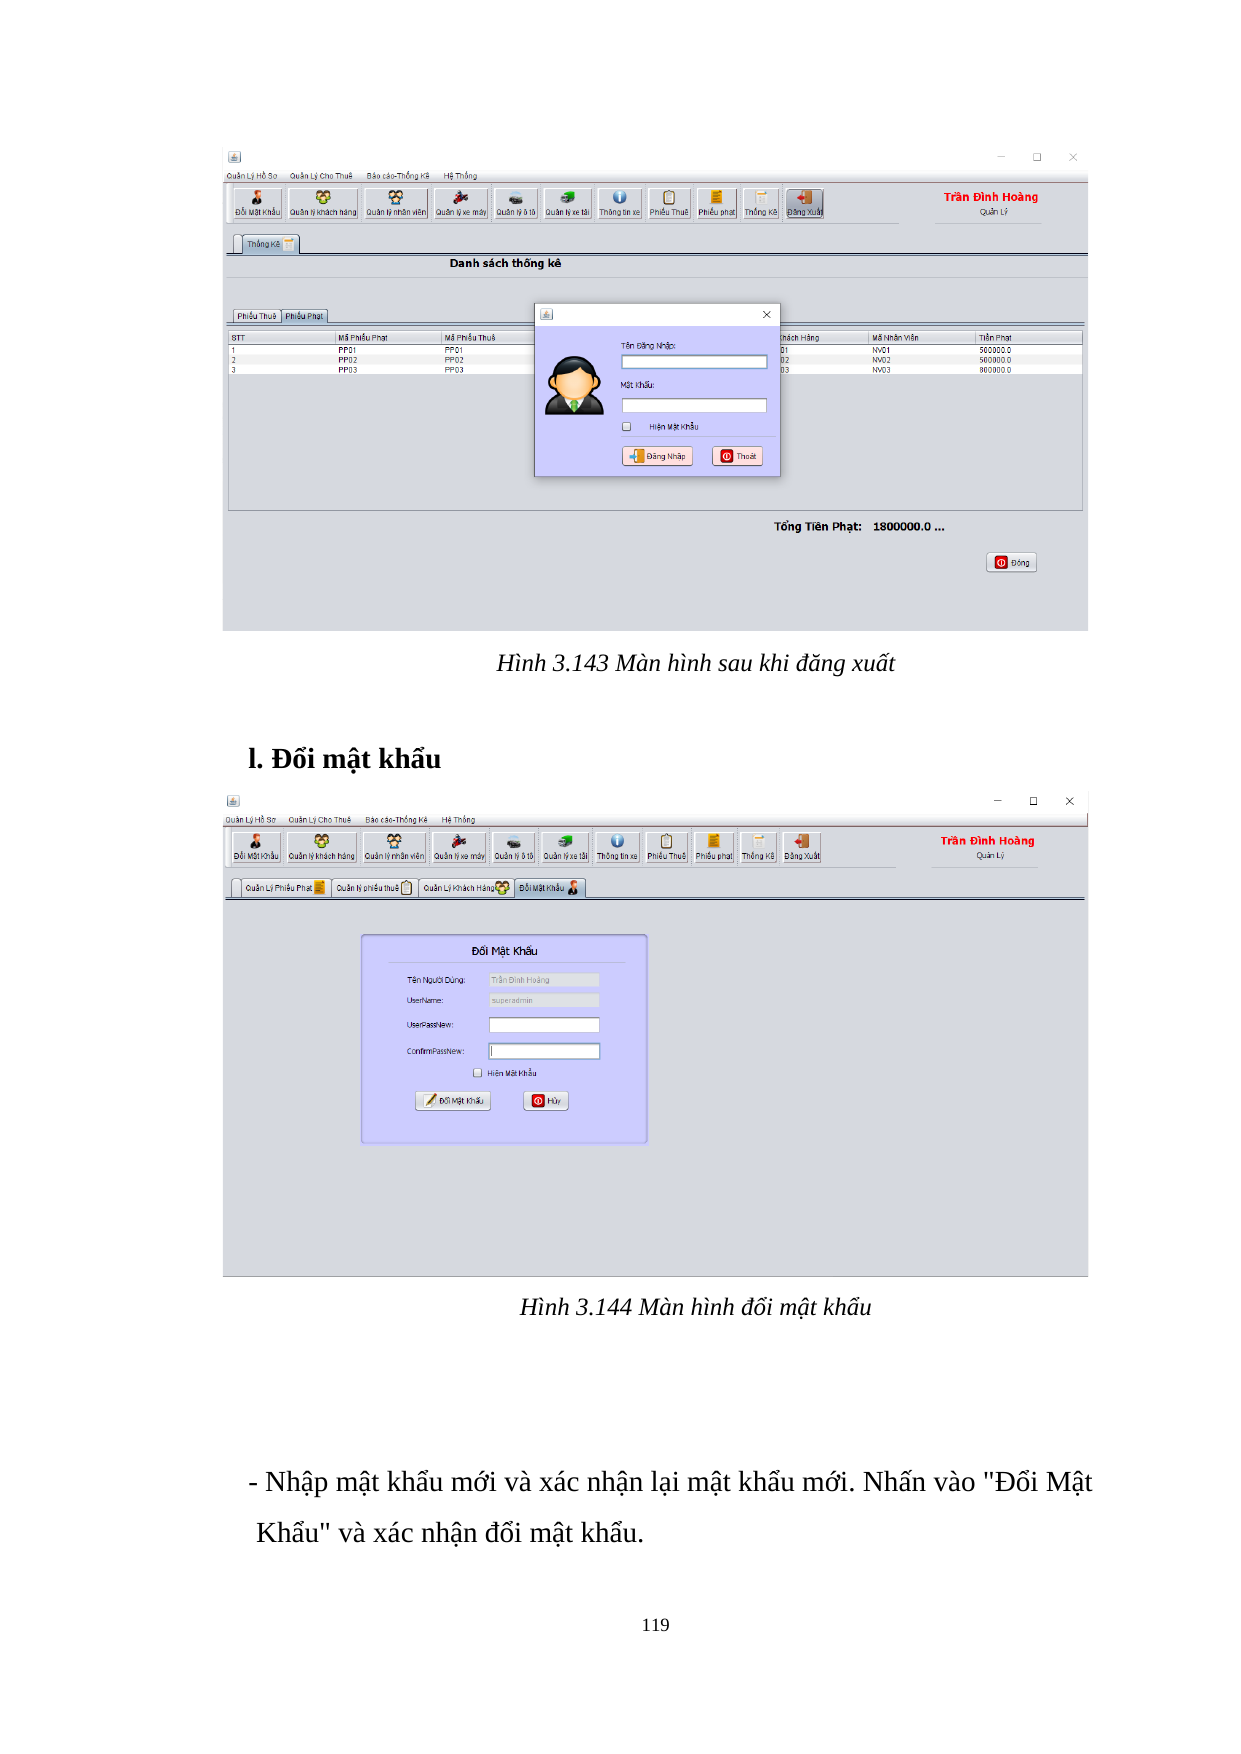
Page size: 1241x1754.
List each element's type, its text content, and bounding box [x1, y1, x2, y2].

list Đổi mật khẩu [248, 741, 1122, 775]
picture [222, 147, 1089, 631]
picture [222, 791, 1089, 1277]
list Hình 3.143 Màn hình sau khi đăng xuất [196, 648, 1122, 676]
list Hình 3.144 Màn hình đổi mật khẩu [196, 1292, 1122, 1321]
list - Nhập mật khẩu mới và xác nhận lại mật khẩu mới. Nhấn vào "Đổi Mật Khẩu" và xác nhận đổi mật khẩu. [248, 1464, 1122, 1548]
